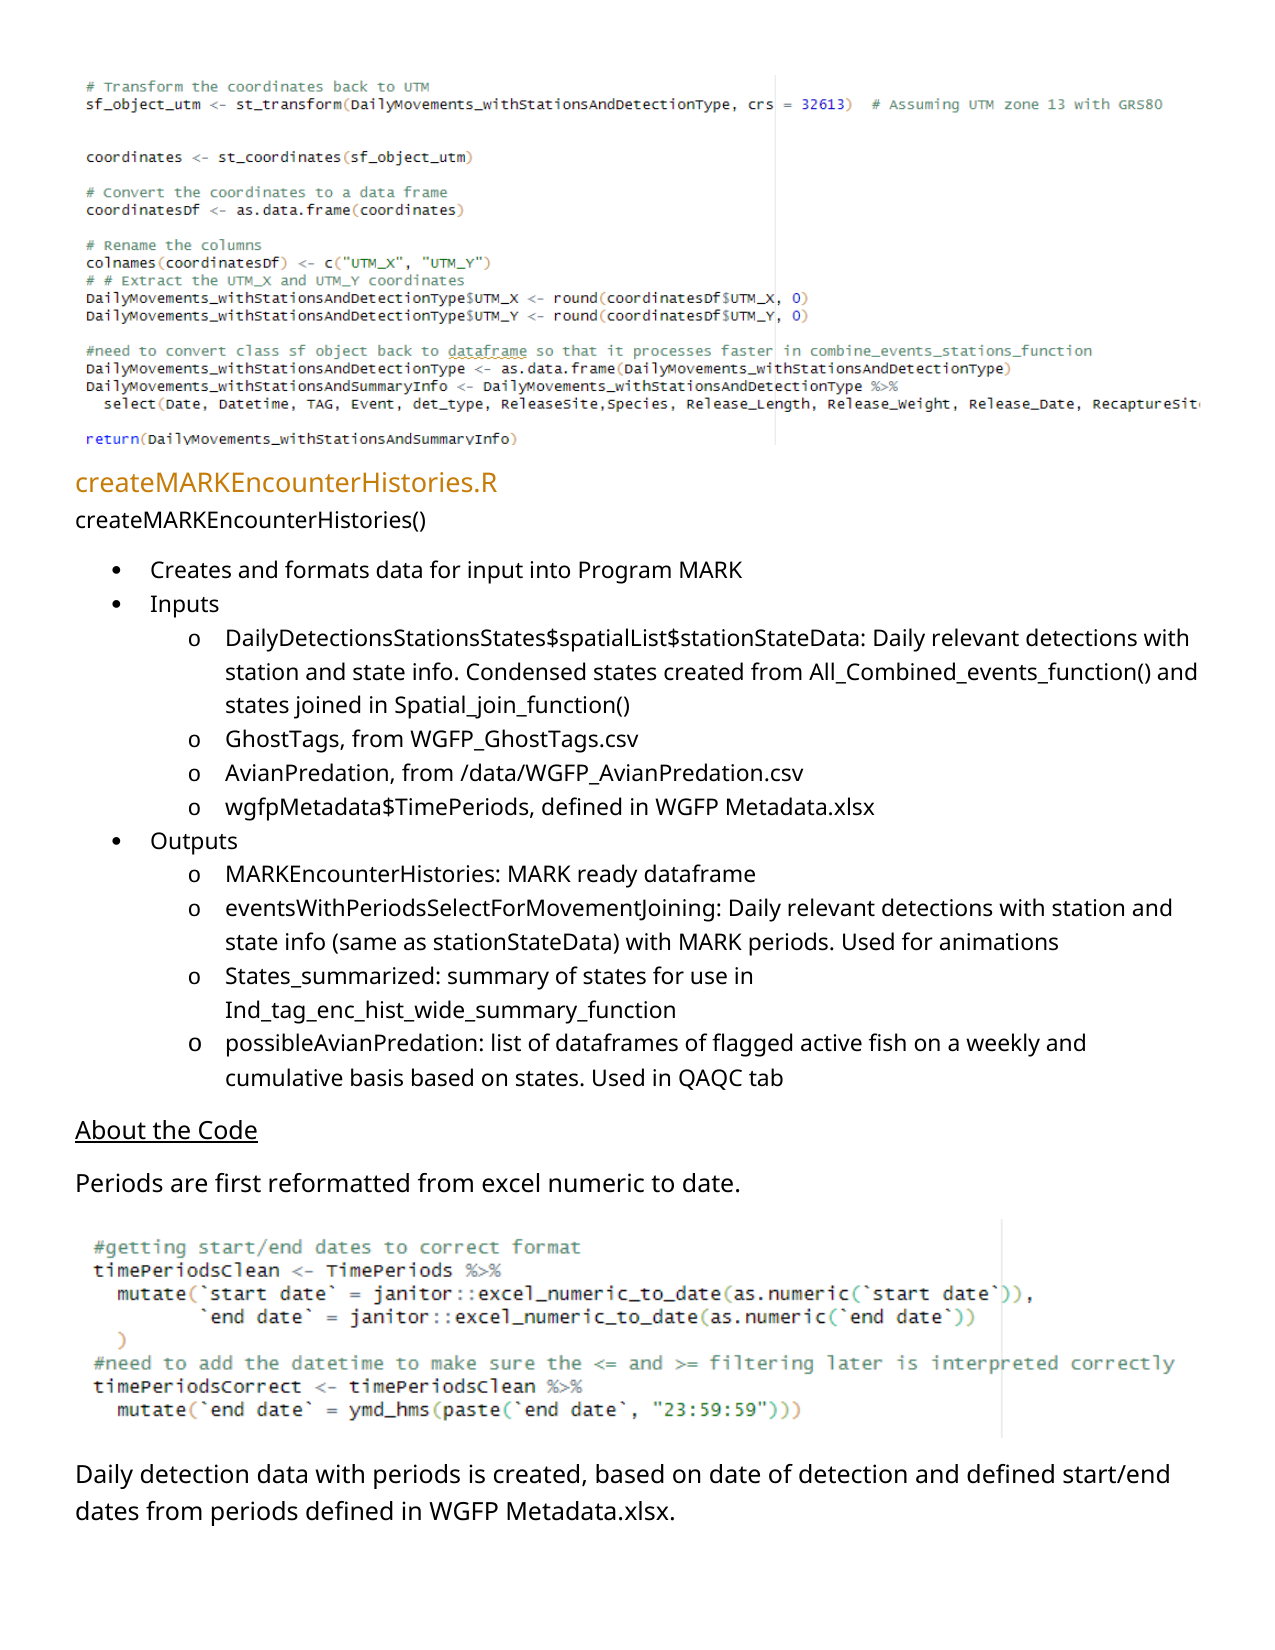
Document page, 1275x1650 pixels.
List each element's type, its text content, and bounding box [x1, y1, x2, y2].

list wgfpMetadata$TimePeriods, defined in WGFP Metadata.xlsx [187, 791, 1200, 822]
list GhostTags, from WGFP_GhostTags.csv [187, 723, 1200, 754]
list DailyDetectionsStationsStates$spatialList$stationStateData: Daily relevant detections with station and state info. Condensed states created from All_Combined_events_function() and states joined in Spatial_join_function() [187, 622, 1200, 721]
list Outputs [112, 824, 1200, 856]
text Periods are first reformatted from excel numeric to date. [75, 1166, 1200, 1200]
list AvianPredation, from /data/WGFP_AvianPredation.csv [187, 757, 1200, 788]
list possibleAvianPredation: list of dataframes of flagged active fish on a weekly and cumulative basis based on states. Used in QAQC tab [187, 1027, 1200, 1093]
list MARKEncounterHistories: MARK ready dataframe [187, 858, 1200, 890]
subtitle createMARKEncounterHistories.R [75, 464, 1200, 501]
list Creates and formats data for input into Program MARK [112, 554, 1200, 585]
list Inputs [112, 588, 1200, 619]
text About the Code [75, 1112, 1200, 1146]
picture [75, 1219, 1200, 1438]
text Daily detection data with periods is created, based on date of detection and defined start/end dates from periods defined in WGFP Metadata.xlsx. [75, 1457, 1200, 1527]
list States_summarized: summary of states for use in Ind_tag_enc_hist_wide_summary_function [187, 960, 1200, 1025]
text createMARKEncounterHistories() [75, 504, 1200, 535]
picture [75, 75, 1200, 445]
list eventsWithPeriodsSelectForMovementJoining: Daily relevant detections with station and state info (same as stationStateData) with MARK periods. Used for animations [187, 892, 1200, 957]
